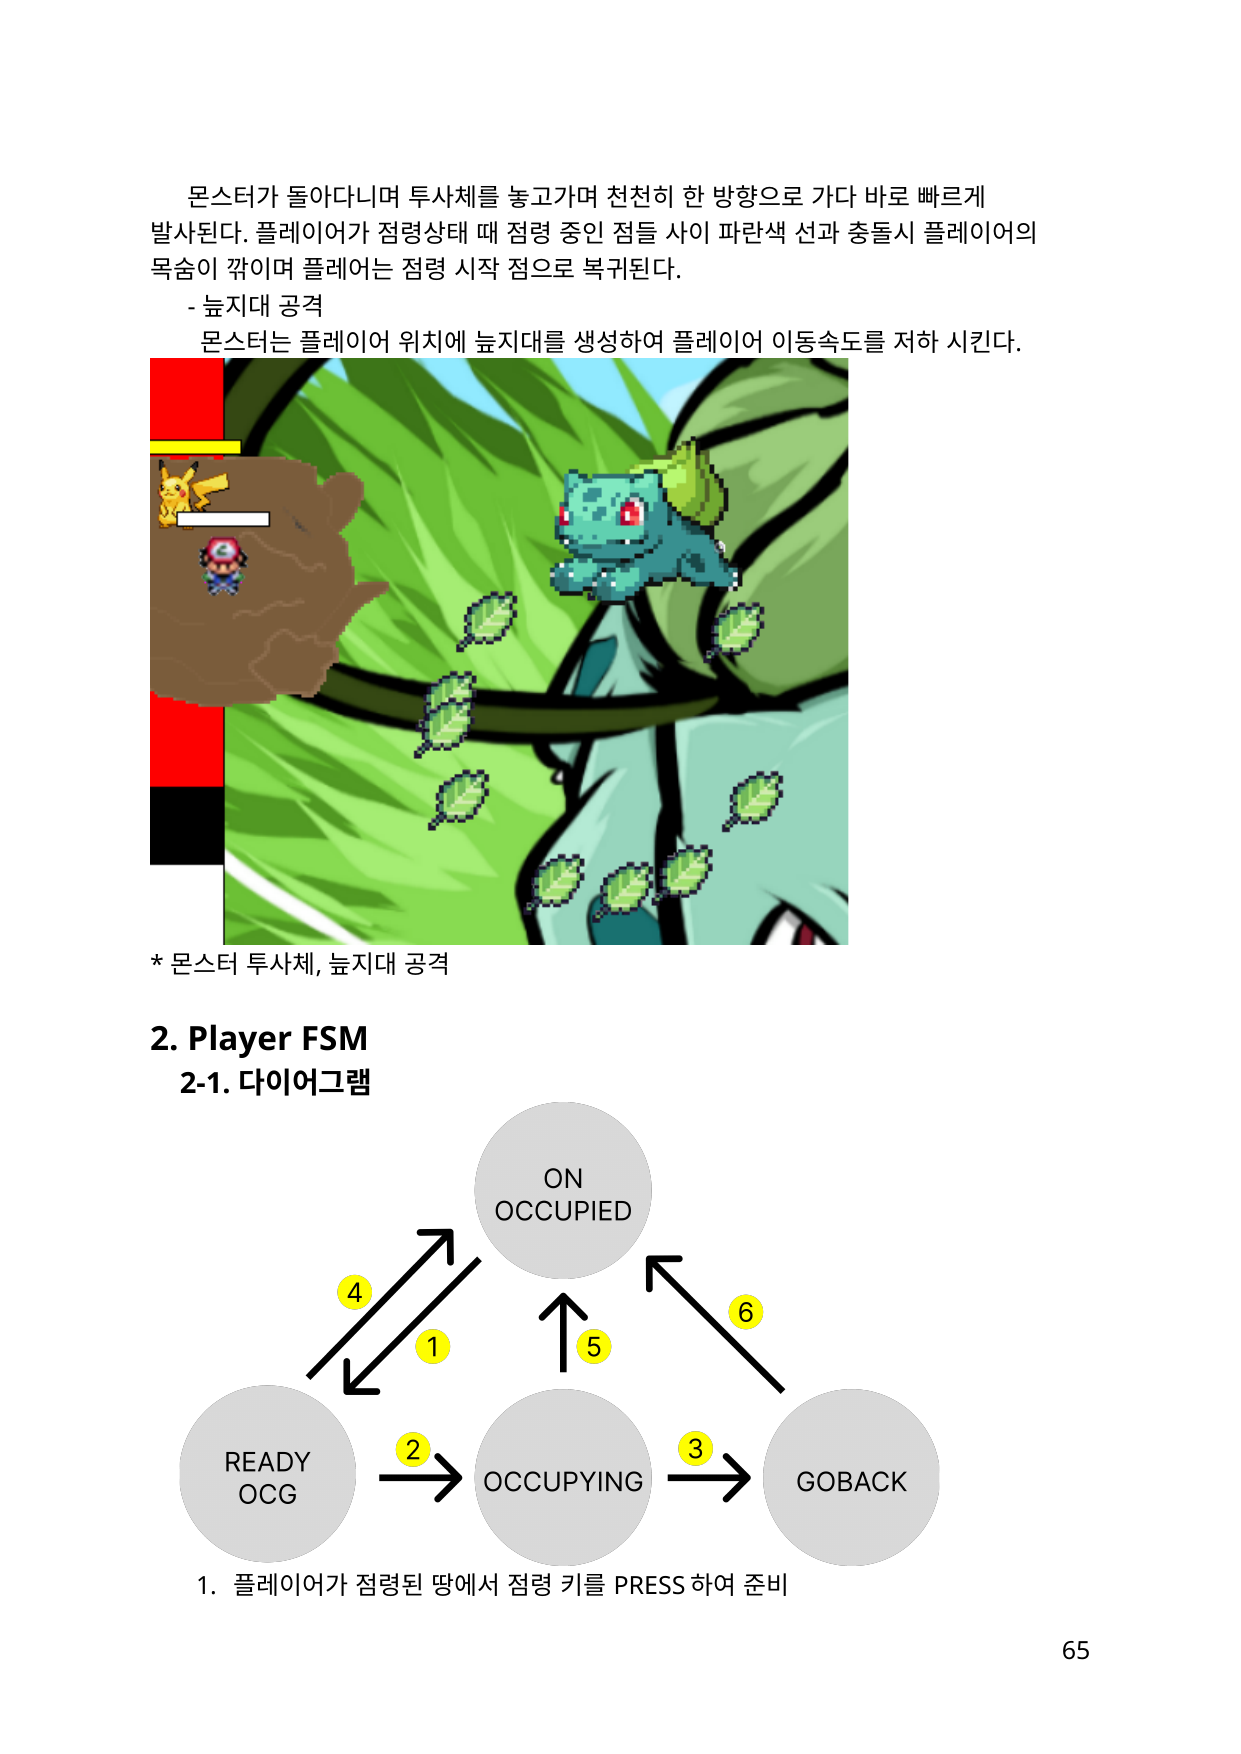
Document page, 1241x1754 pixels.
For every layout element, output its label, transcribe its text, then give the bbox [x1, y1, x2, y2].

text 2. Player FSM [150, 1015, 1090, 1060]
text 몬스터는 플레이어 위치에 늪지대를 생성하여 플레이어 이동속도를 저하 시킨다. [150, 322, 1090, 358]
picture [179, 1102, 940, 1566]
list 플레이어가 점령된 땅에서 점령 키를 PRESS하여 준비 [196, 1566, 1090, 1602]
picture [150, 358, 849, 945]
text * 몬스터 투사체, 늪지대 공격 [150, 944, 1090, 981]
text 2-1. 다이어그램 [150, 1060, 1090, 1102]
text - 늪지대 공격 [150, 286, 1090, 322]
text 몬스터가 돌아다니며 투사체를 놓고가며 천천히 한 방향으로 가다 바로 빠르게 발사된다. 플레이어가 점령상태 때 점령 중인 점들 사이 파란색 선과 충돌시 플레이어의 목숨이 깎이며 플레어는 점령 시작 점으로 복귀된다. [150, 177, 1090, 286]
